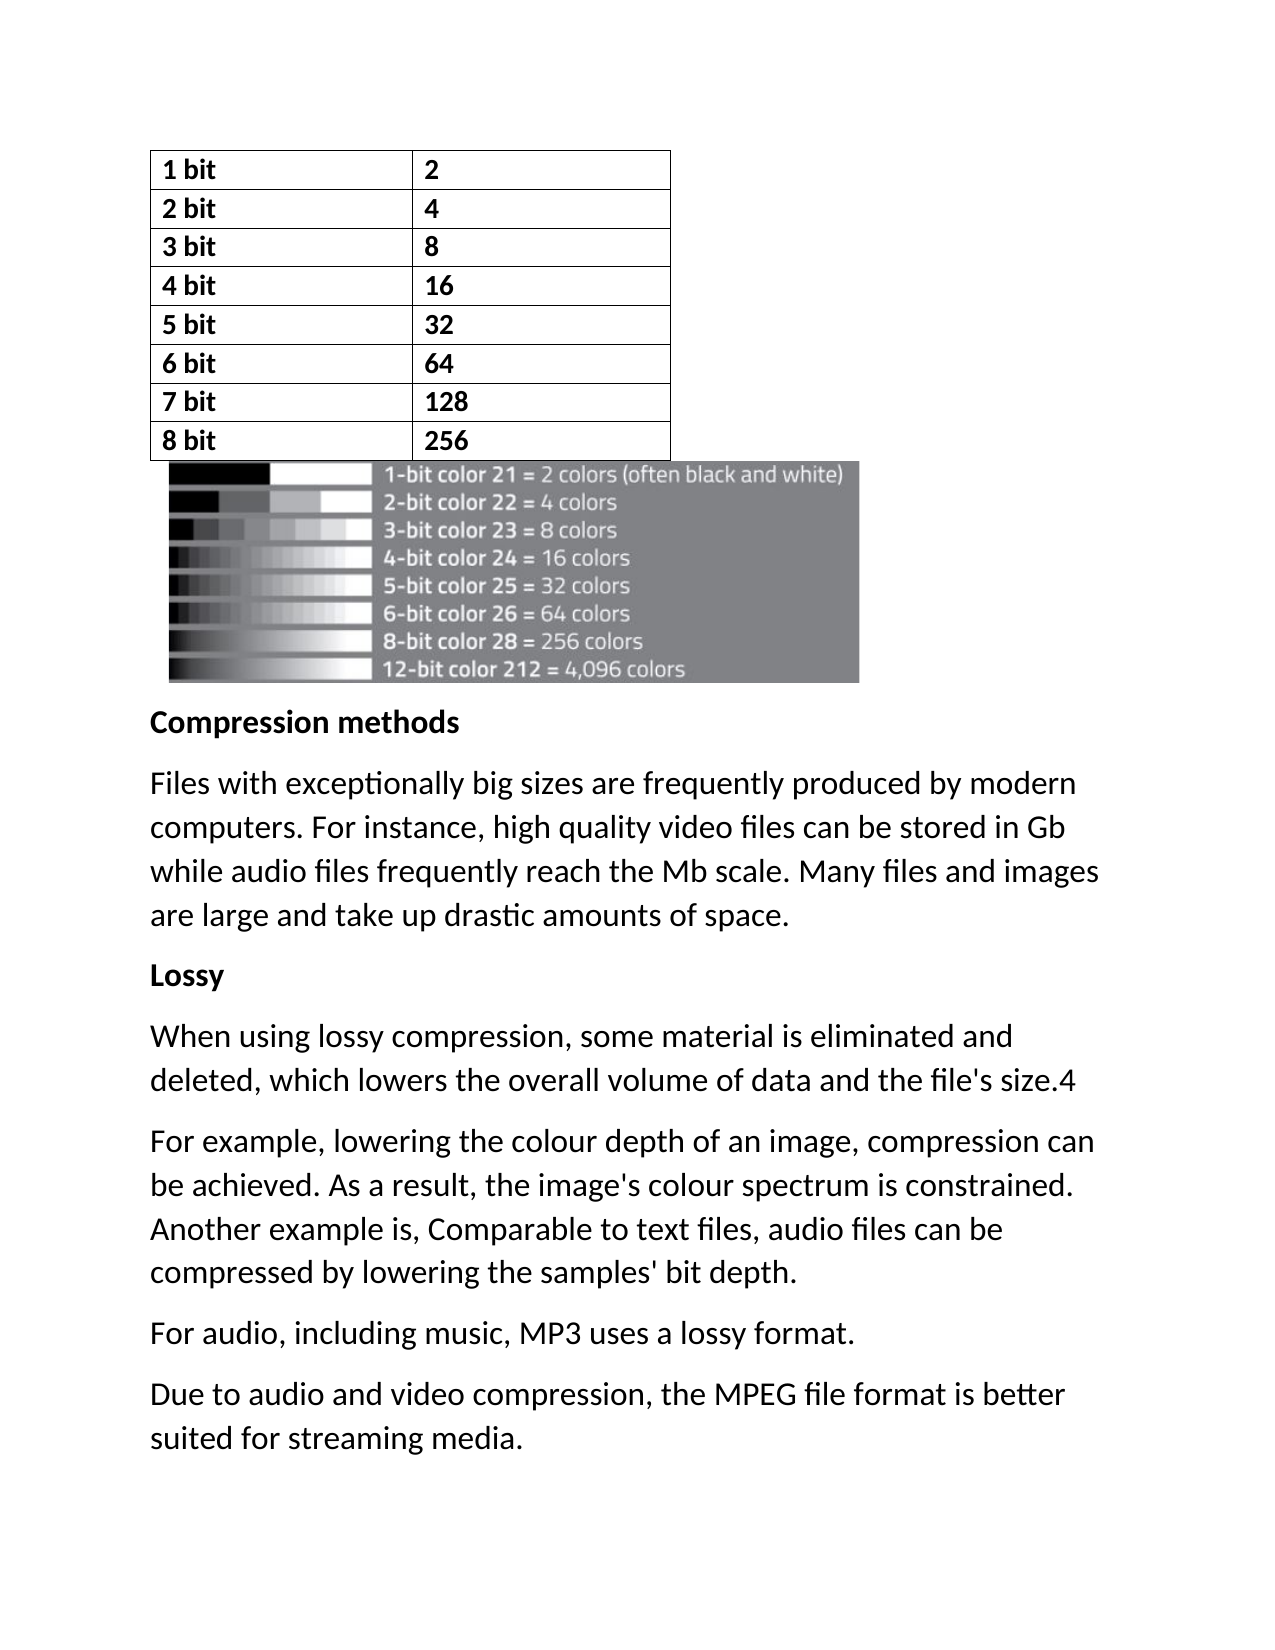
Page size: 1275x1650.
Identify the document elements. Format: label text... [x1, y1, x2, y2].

table_cell 2 bit [151, 190, 412, 227]
text When using lossy compression, some material is eliminated and deleted, which lowers the overall volume of data and the file's size.4 [150, 1015, 1125, 1100]
table_cell 1 bit [151, 151, 412, 189]
table_cell 8 bit [151, 422, 412, 460]
text For example, lowering the colour depth of an image, compression can be achieved. As a result, the image's colour spectrum is constrained. Another example is, Comparable to text files, audio files can be compressed by lowering the samples' bit depth. [150, 1119, 1125, 1292]
table_cell 2 [413, 151, 670, 189]
table_cell 6 bit [151, 345, 412, 382]
table_cell 256 [413, 422, 670, 460]
text Compression methods [150, 701, 1125, 742]
table_cell 3 bit [151, 229, 412, 266]
table_cell 5 bit [151, 306, 412, 344]
table_cell 16 [413, 267, 670, 305]
text Files with exceptionally big sizes are frequently produced by modern computers. For instance, high quality video files can be stored in Gb while audio files frequently reach the Mb scale. Many files and images are large and take up drastic amounts of space. [150, 762, 1125, 934]
text Due to audio and video compression, the MPEG file format is better suited for streaming media. [150, 1373, 1125, 1457]
table_cell 32 [413, 306, 670, 344]
table_cell 128 [413, 384, 670, 421]
table_cell 4 bit [151, 267, 412, 305]
table_cell 64 [413, 345, 670, 382]
table_cell 4 [413, 190, 670, 227]
text Lossy [150, 954, 1125, 995]
table_cell 7 bit [151, 384, 412, 421]
text For audio, including music, MP3 uses a lossy format. [150, 1312, 1125, 1353]
table_cell 8 [413, 229, 670, 266]
